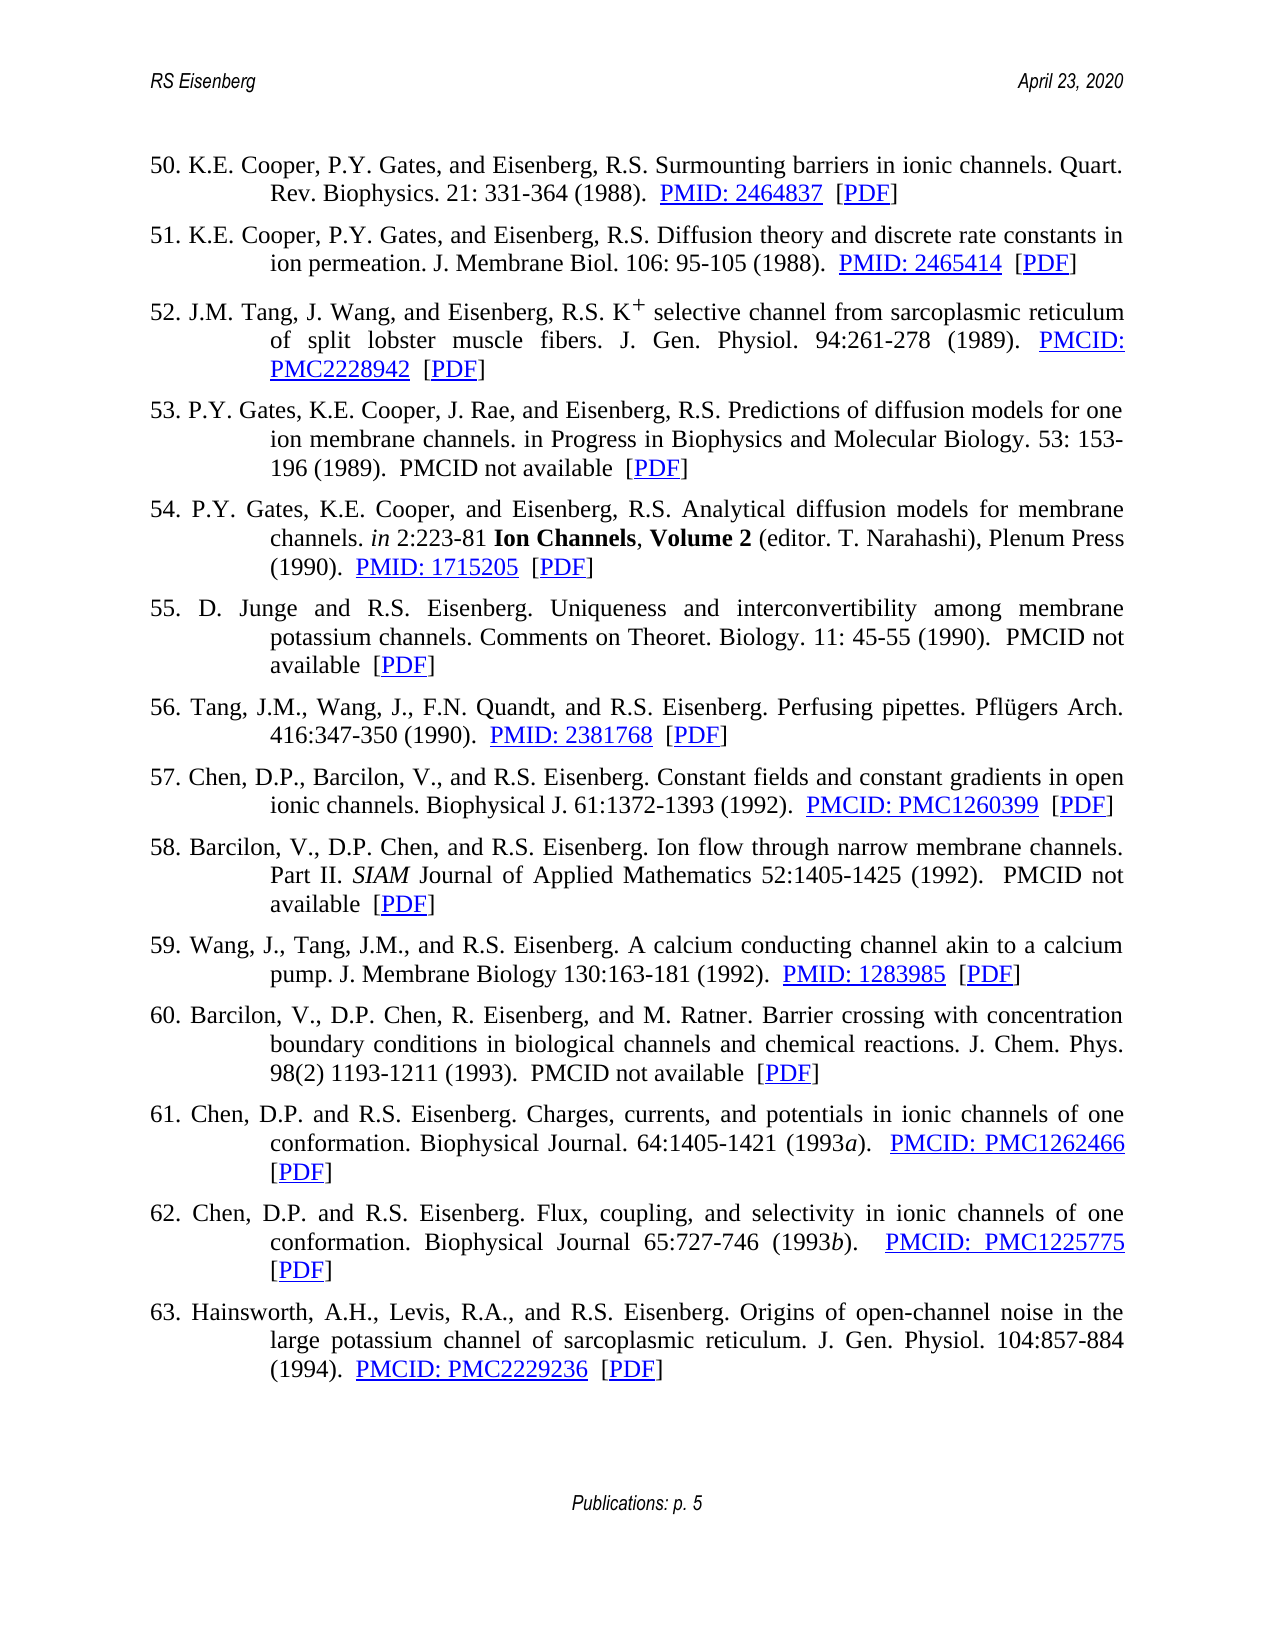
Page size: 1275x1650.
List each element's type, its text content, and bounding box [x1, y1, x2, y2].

text 52. J.M. Tang, J. Wang, and Eisenberg, R.S. K+ selective channel from sarcoplasmic reticulum of split lobster muscle fibers. J. Gen. Physiol. 94:261-278 (1989). PMCID: PMC2228942 [PDF] [150, 290, 1125, 383]
text 62. Chen, D.P. and R.S. Eisenberg. Flux, coupling, and selectivity in ionic channels of one conformation. Biophysical Journal 65:727-746 (1993b). PMCID: PMC1225775 [PDF] [150, 1198, 1125, 1284]
text 53. P.Y. Gates, K.E. Cooper, J. Rae, and Eisenberg, R.S. Predictions of diffusion models for one ion membrane channels. in Progress in Biophysics and Molecular Biology. 53: 153-196 (1989). PMCID not available [PDF] [150, 396, 1125, 482]
text 58. Barcilon, V., D.P. Chen, and R.S. Eisenberg. Ion flow through narrow membrane channels. Part II. SIAM Journal of Applied Mathematics 52:1405-1425 (1992). PMCID not available [PDF] [150, 832, 1125, 918]
text 59. Wang, J., Tang, J.M., and R.S. Eisenberg. A calcium conducting channel akin to a calcium pump. J. Membrane Biology 130:163-181 (1992). PMID: 1283985 [PDF] [150, 931, 1125, 988]
text 55. D. Junge and R.S. Eisenberg. Uniqueness and interconvertibility among membrane potassium channels. Comments on Theoret. Biology. 11: 45-55 (1990). PMCID not available [PDF] [150, 593, 1125, 679]
text 50. K.E. Cooper, P.Y. Gates, and Eisenberg, R.S. Surmounting barriers in ionic channels. Quart. Rev. Biophysics. 21: 331-364 (1988). PMID: 2464837 [PDF] [150, 150, 1125, 207]
text 63. Hainsworth, A.H., Levis, R.A., and R.S. Eisenberg. Origins of open-channel noise in the large potassium channel of sarcoplasmic reticulum. J. Gen. Physiol. 104:857-884 (1994). PMCID: PMC2229236 [PDF] [150, 1297, 1125, 1383]
text 61. Chen, D.P. and R.S. Eisenberg. Charges, currents, and potentials in ionic channels of one conformation. Biophysical Journal. 64:1405-1421 (1993a). PMCID: PMC1262466 [PDF] [150, 1099, 1125, 1186]
text 60. Barcilon, V., D.P. Chen, R. Eisenberg, and M. Ratner. Barrier crossing with concentration boundary conditions in biological channels and chemical reactions. J. Chem. Phys. 98(2) 1193-1211 (1993). PMCID not available [PDF] [150, 1001, 1125, 1087]
text 51. K.E. Cooper, P.Y. Gates, and Eisenberg, R.S. Diffusion theory and discrete rate constants in ion permeation. J. Membrane Biol. 106: 95-105 (1988). PMID: 2465414 [PDF] [150, 220, 1125, 277]
text 56. Tang, J.M., Wang, J., F.N. Quandt, and R.S. Eisenberg. Perfusing pipettes. Pflügers Arch. 416:347-350 (1990). PMID: 2381768 [PDF] [150, 692, 1125, 749]
text 54. P.Y. Gates, K.E. Cooper, and Eisenberg, R.S. Analytical diffusion models for membrane channels. in 2:223-81 Ion Channels, Volume 2 (editor. T. Narahashi), Plenum Press (1990). PMID: 1715205 [PDF] [150, 494, 1125, 581]
text 57. Chen, D.P., Barcilon, V., and R.S. Eisenberg. Constant fields and constant gradients in open ionic channels. Biophysical J. 61:1372-1393 (1992). PMCID: PMC1260399 [PDF] [150, 762, 1125, 819]
